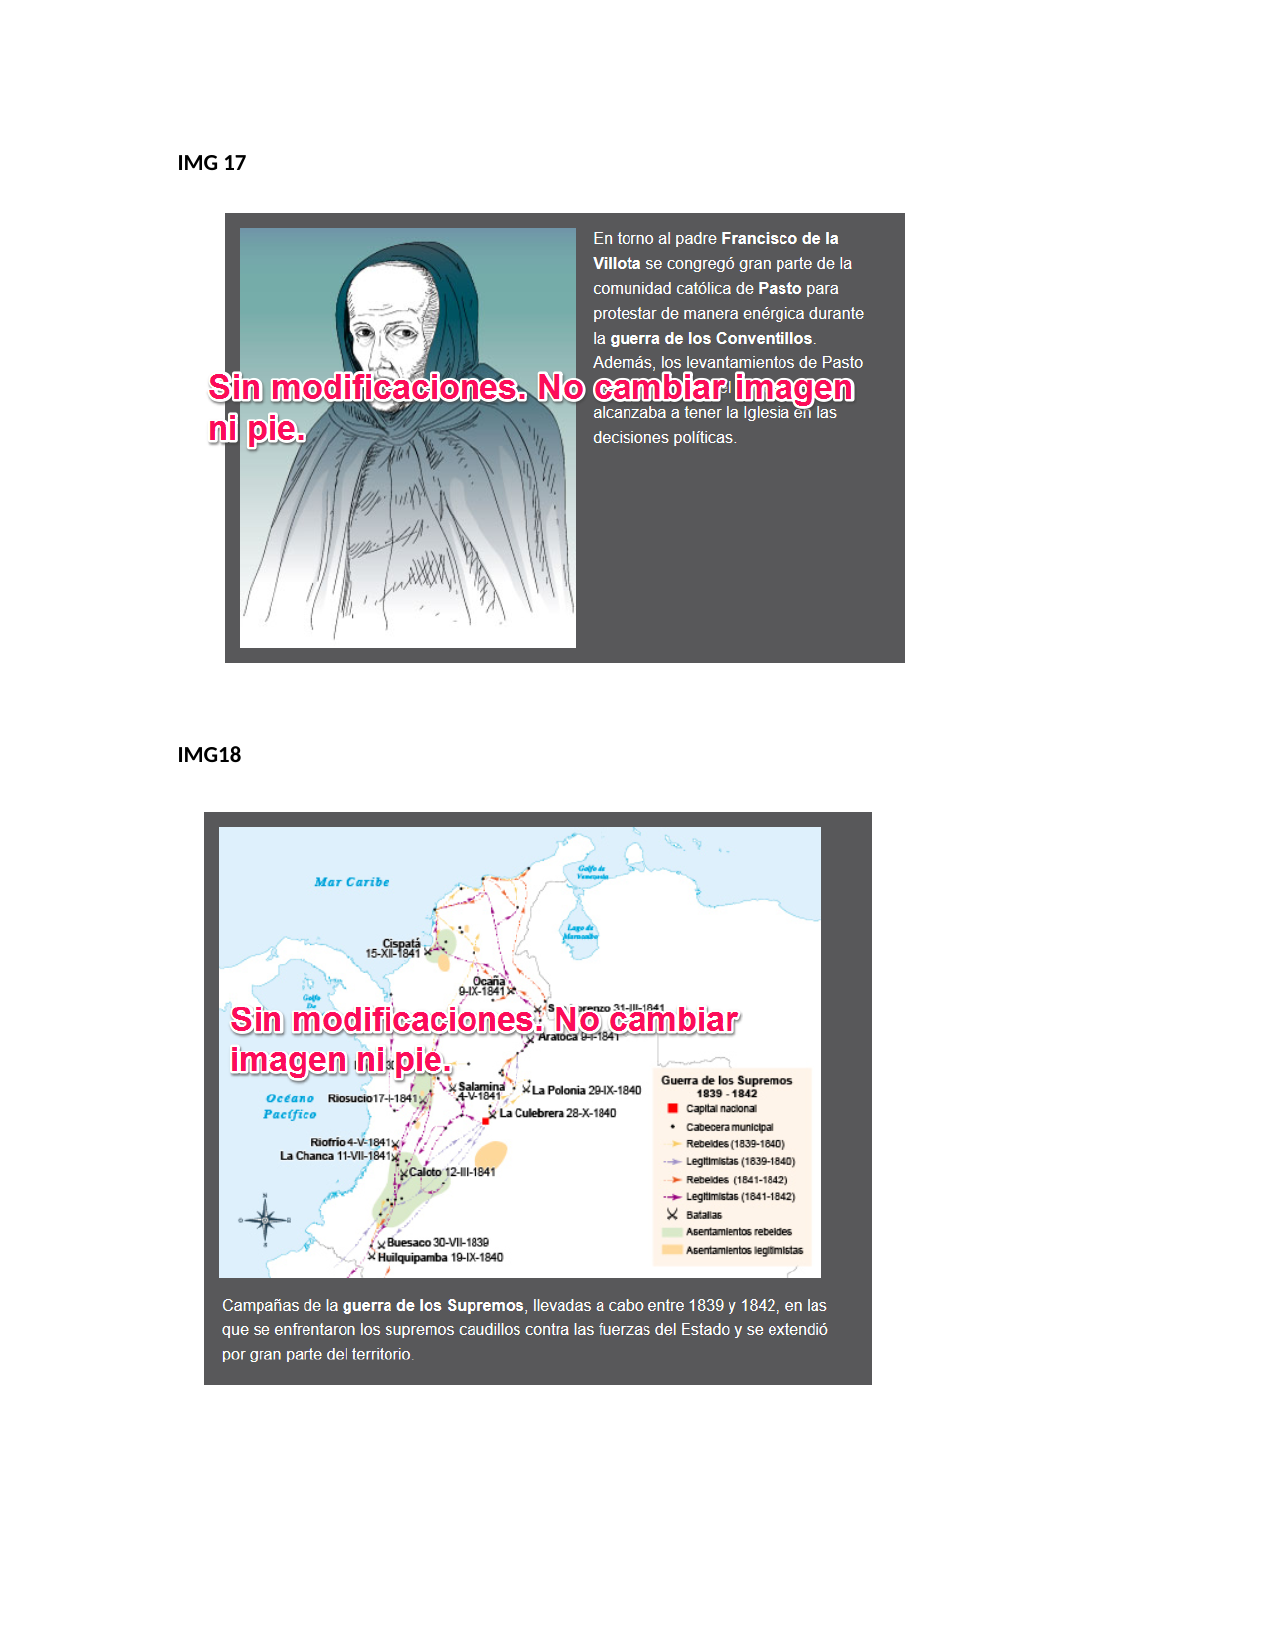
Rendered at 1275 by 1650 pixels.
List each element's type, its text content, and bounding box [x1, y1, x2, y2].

picture [177, 194, 931, 675]
picture [177, 787, 899, 1404]
text IMG 17 [177, 148, 1098, 176]
text IMG18 [177, 741, 1098, 768]
